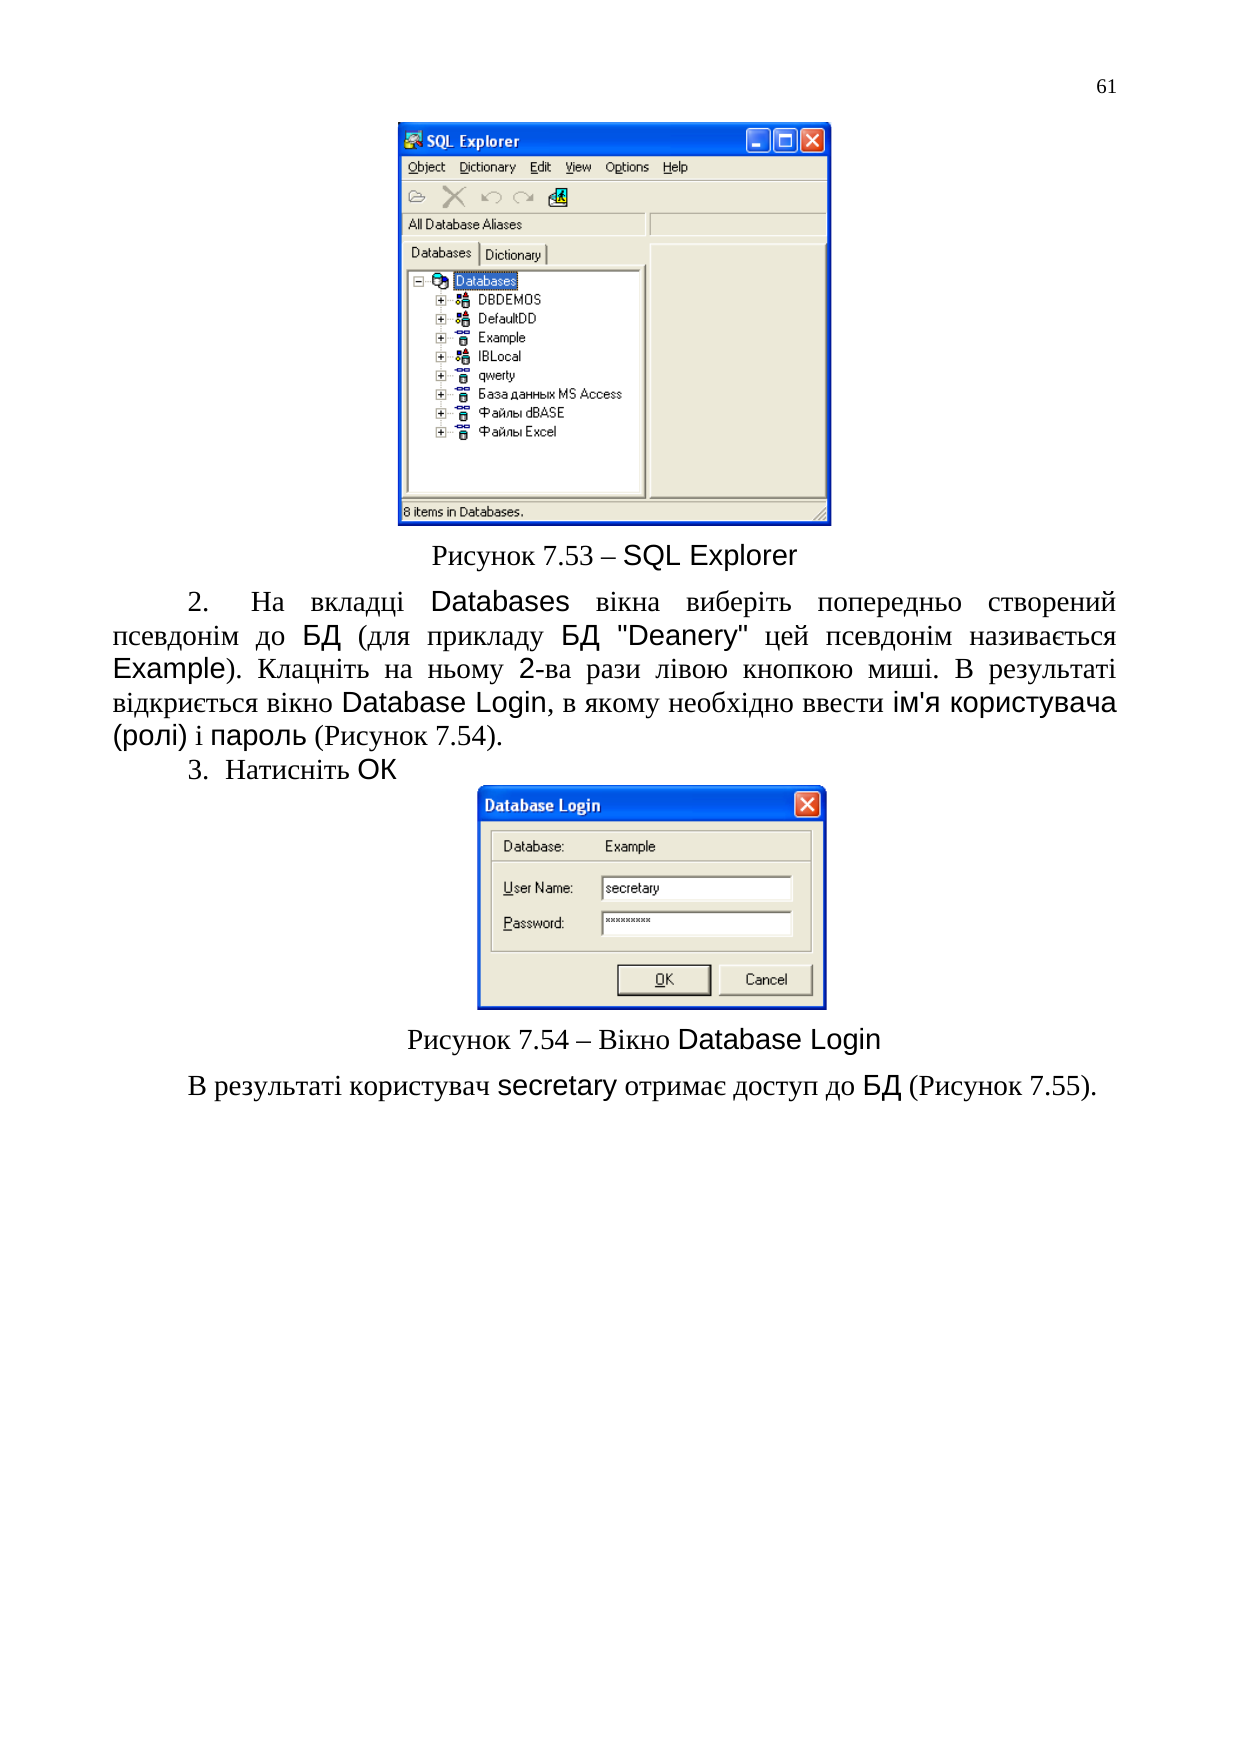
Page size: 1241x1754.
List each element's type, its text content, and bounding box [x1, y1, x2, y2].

list Натисніть ОК [112, 752, 1117, 786]
picture [397, 122, 832, 526]
picture [477, 785, 827, 1010]
